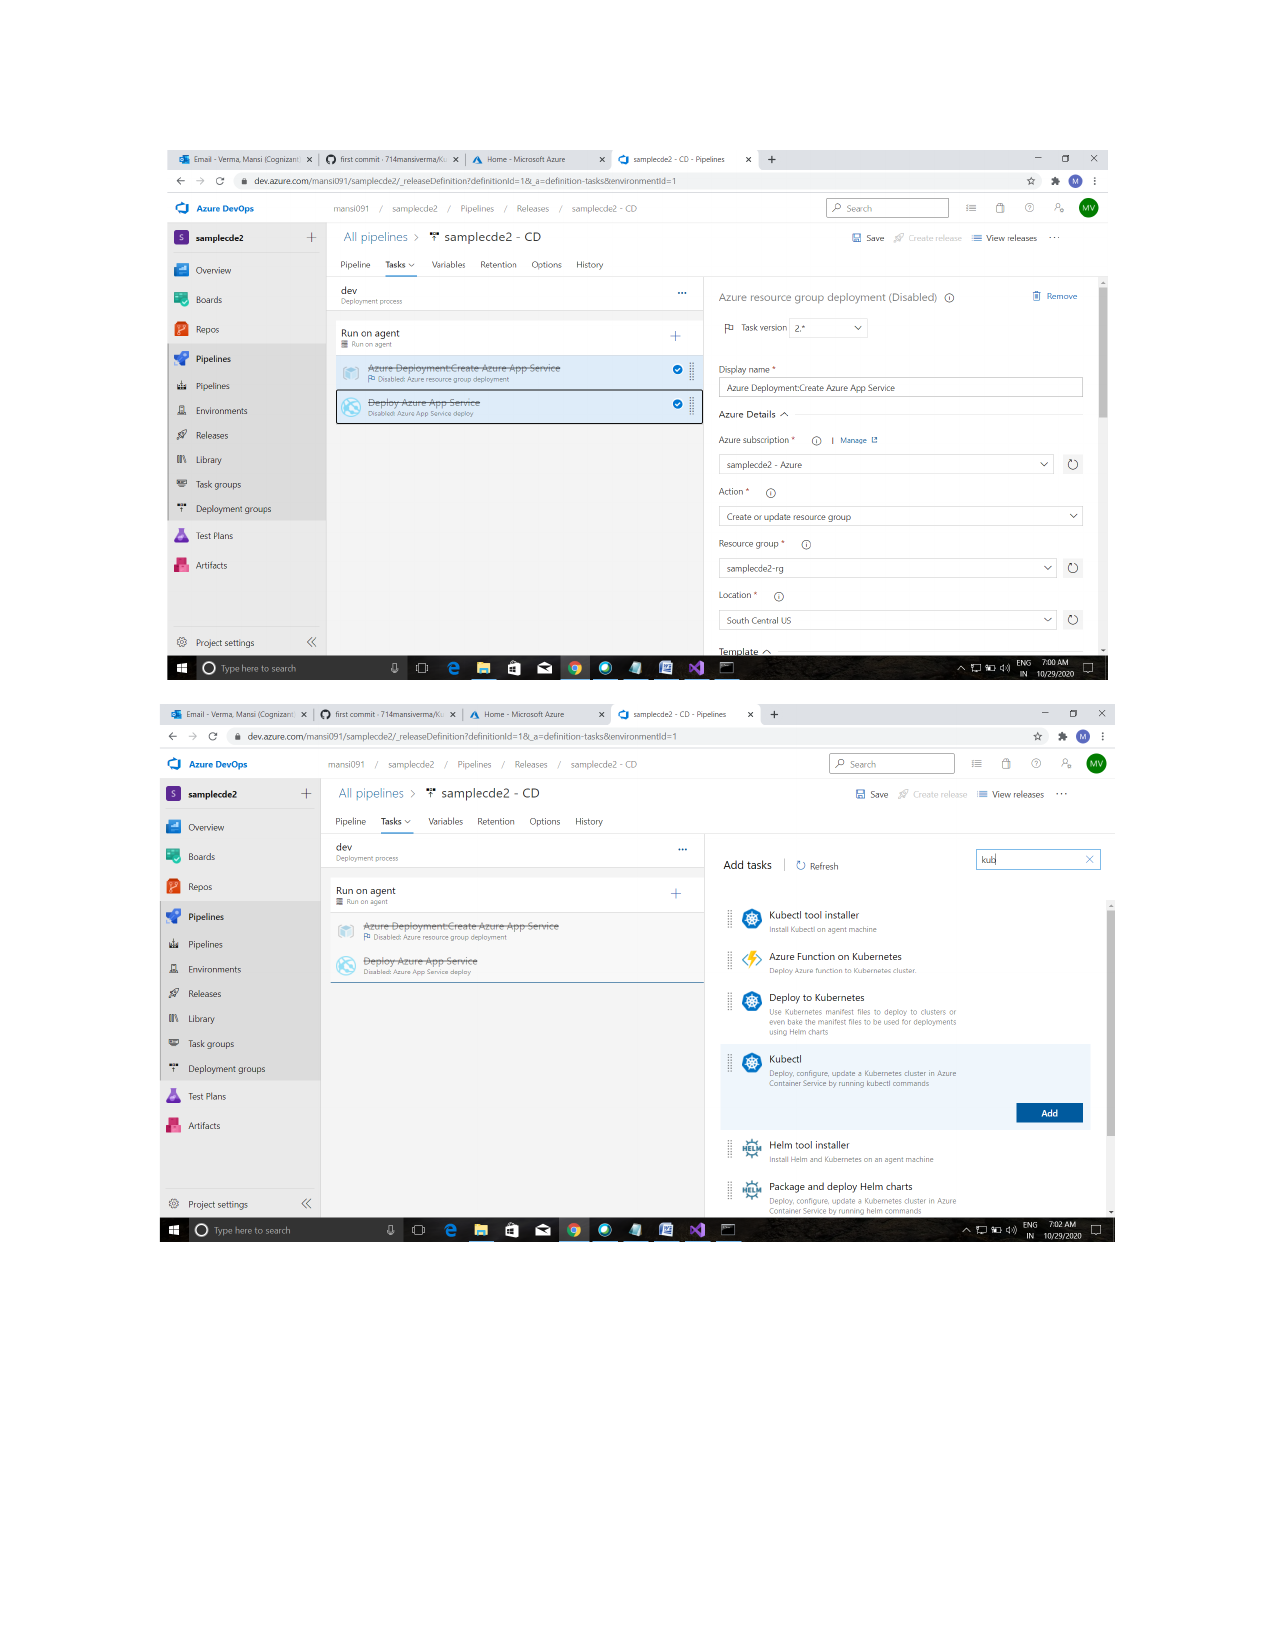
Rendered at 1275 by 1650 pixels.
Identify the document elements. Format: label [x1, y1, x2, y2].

picture [159, 704, 1115, 1242]
picture [167, 150, 1108, 680]
